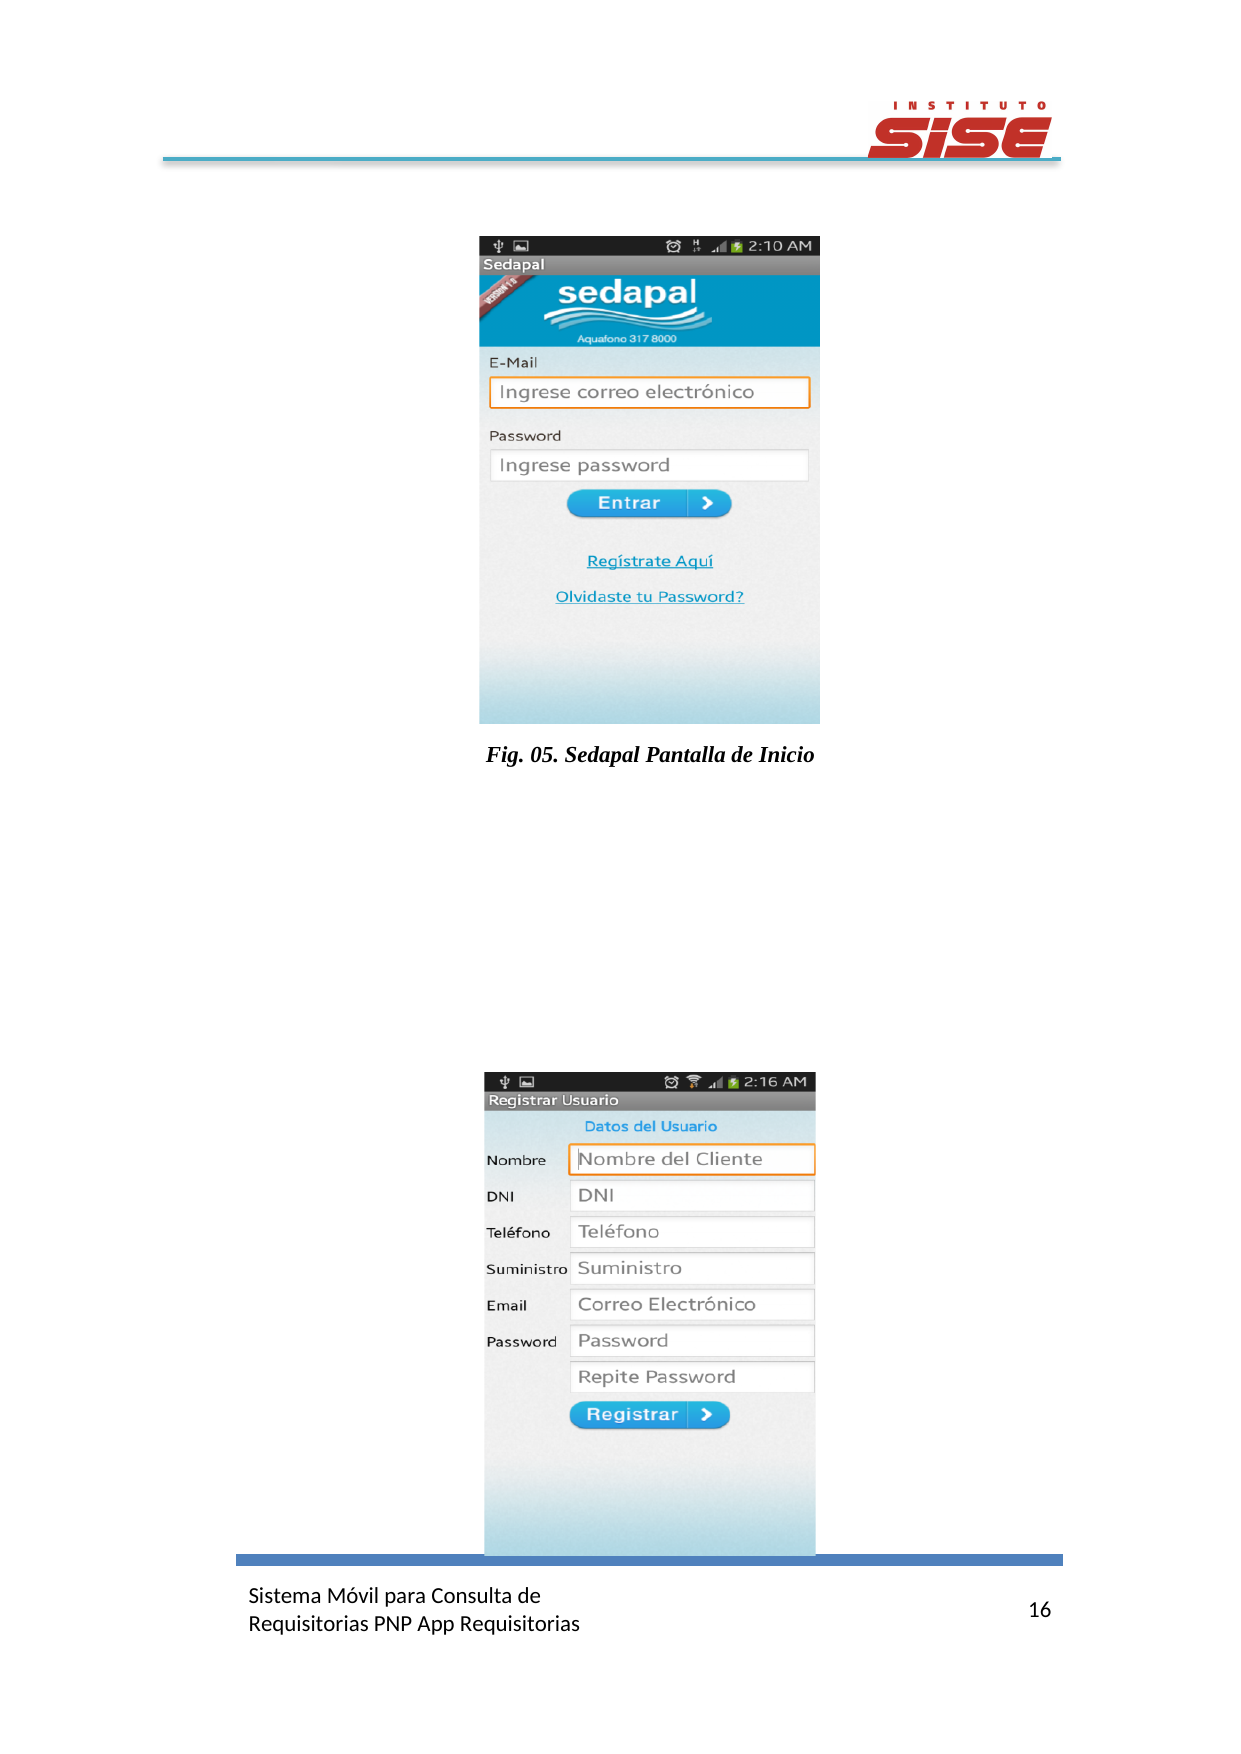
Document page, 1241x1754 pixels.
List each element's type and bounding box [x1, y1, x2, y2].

picture [545, 308, 704, 328]
picture [645, 286, 666, 308]
picture [669, 287, 687, 303]
picture [691, 279, 695, 303]
picture [579, 287, 597, 303]
picture [479, 236, 820, 317]
picture [867, 101, 1052, 158]
picture [624, 287, 641, 303]
picture [559, 287, 576, 303]
picture [663, 318, 711, 330]
picture [600, 279, 621, 303]
picture [652, 336, 672, 342]
picture [479, 347, 820, 724]
picture [589, 336, 609, 344]
picture [484, 1072, 816, 1556]
